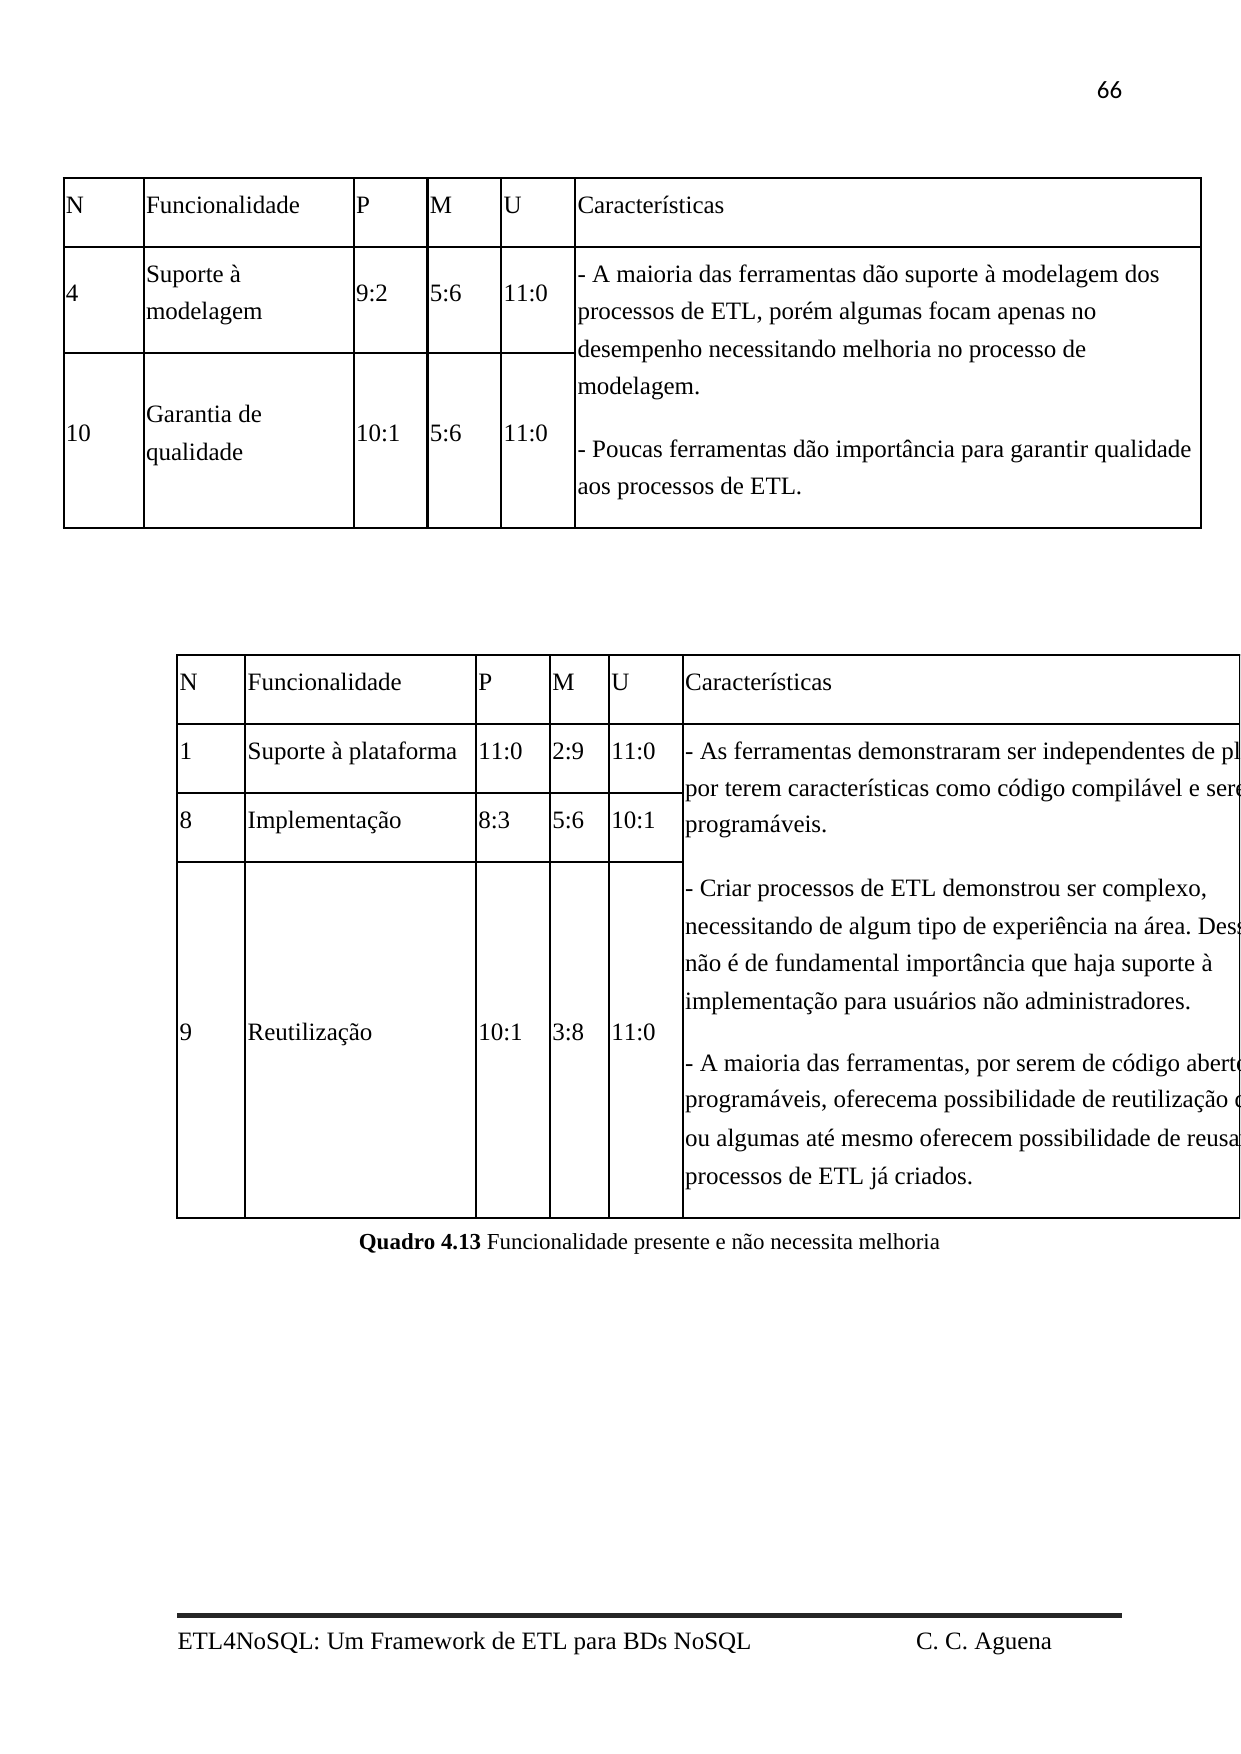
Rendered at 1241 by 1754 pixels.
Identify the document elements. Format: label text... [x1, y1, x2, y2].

table_header U [502, 179, 574, 246]
table_cell 11:0 [477, 725, 549, 792]
table_cell 2:9 [551, 725, 608, 792]
table_header U [610, 656, 682, 723]
table_cell Implementação [246, 794, 475, 861]
table_cell 11:0 [610, 725, 682, 792]
table_cell 4 [65, 248, 143, 352]
table_cell 5:6 [429, 248, 500, 352]
table_cell 10 [65, 354, 143, 527]
table_cell 11:0 [502, 354, 574, 527]
table_cell 10:1 [477, 863, 549, 1217]
table_header Características [684, 656, 1239, 723]
table_cell - As ferramentas demonstraram ser independentes de plataforma por terem características como código compilável e serem programáveis. - Criar processos de ETL demonstrou ser complexo, necessitando de algum tipo de experiência na área. Dessa forma, não é de fundamental importância que haja suporte à implementação para usuários não administradores. - A maioria das ferramentas, por serem de código aberto e programáveis, oferecem a possibilidade de reutilização de código ou algumas até mesmo oferecem possibilidade de reusar os processos de ETL já criados. [684, 725, 1239, 1217]
table_cell 3:8 [551, 863, 608, 1217]
table_cell 1 [178, 725, 244, 792]
table_header Funcionalidade [145, 179, 353, 246]
table_cell 5:6 [551, 794, 608, 861]
table_header M [551, 656, 608, 723]
table_header P [355, 179, 426, 246]
table_cell 8:3 [477, 794, 549, 861]
table_cell 11:0 [610, 863, 682, 1217]
table_cell Garantia de qualidade [145, 354, 353, 527]
table_cell 11:0 [502, 248, 574, 352]
text Quadro 4.13 Funcionalidade presente e não necessita melhoria [177, 1219, 1122, 1254]
table_cell 9 [178, 863, 244, 1217]
table_cell 10:1 [355, 354, 426, 527]
table_cell 5:6 [429, 354, 500, 527]
table_cell - A maioria das ferramentas dão suporte à modelagem dos processos de ETL, porém algumas focam apenas no desempenho necessitando melhoria no processo de modelagem. - Poucas ferramentas dão importância para garantir qualidade aos processos de ETL. [576, 248, 1200, 527]
table_cell 8 [178, 794, 244, 861]
table_header Características [576, 179, 1200, 246]
table_header P [477, 656, 549, 723]
table_cell 9:2 [355, 248, 426, 352]
table_header M [429, 179, 500, 246]
table_cell Suporte à plataforma [246, 725, 475, 792]
table_header N [178, 656, 244, 723]
table_cell Suporte à modelagem [145, 248, 353, 352]
table_header N [65, 179, 143, 246]
table_cell 10:1 [610, 794, 682, 861]
table_header Funcionalidade [246, 656, 475, 723]
table_cell Reutilização [246, 863, 475, 1217]
